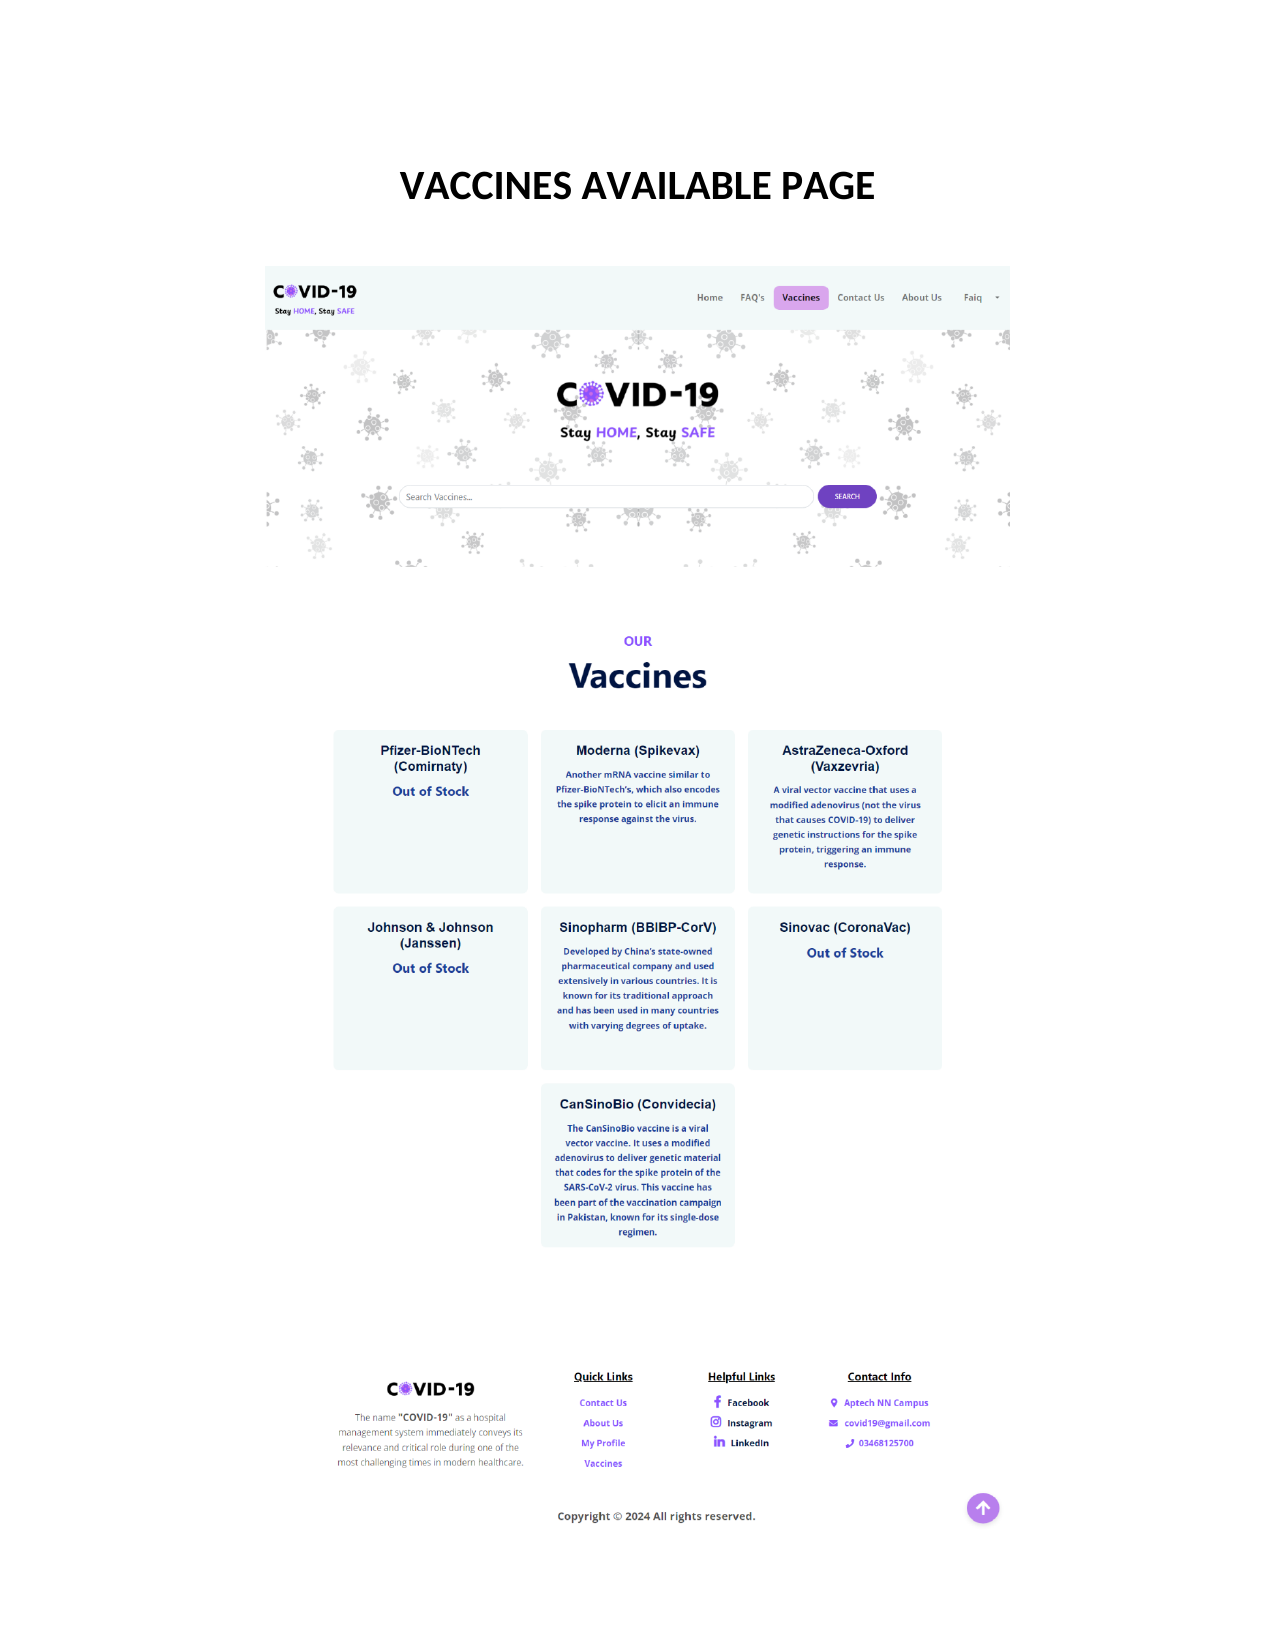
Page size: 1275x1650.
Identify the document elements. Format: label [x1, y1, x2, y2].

picture [265, 266, 1010, 1534]
